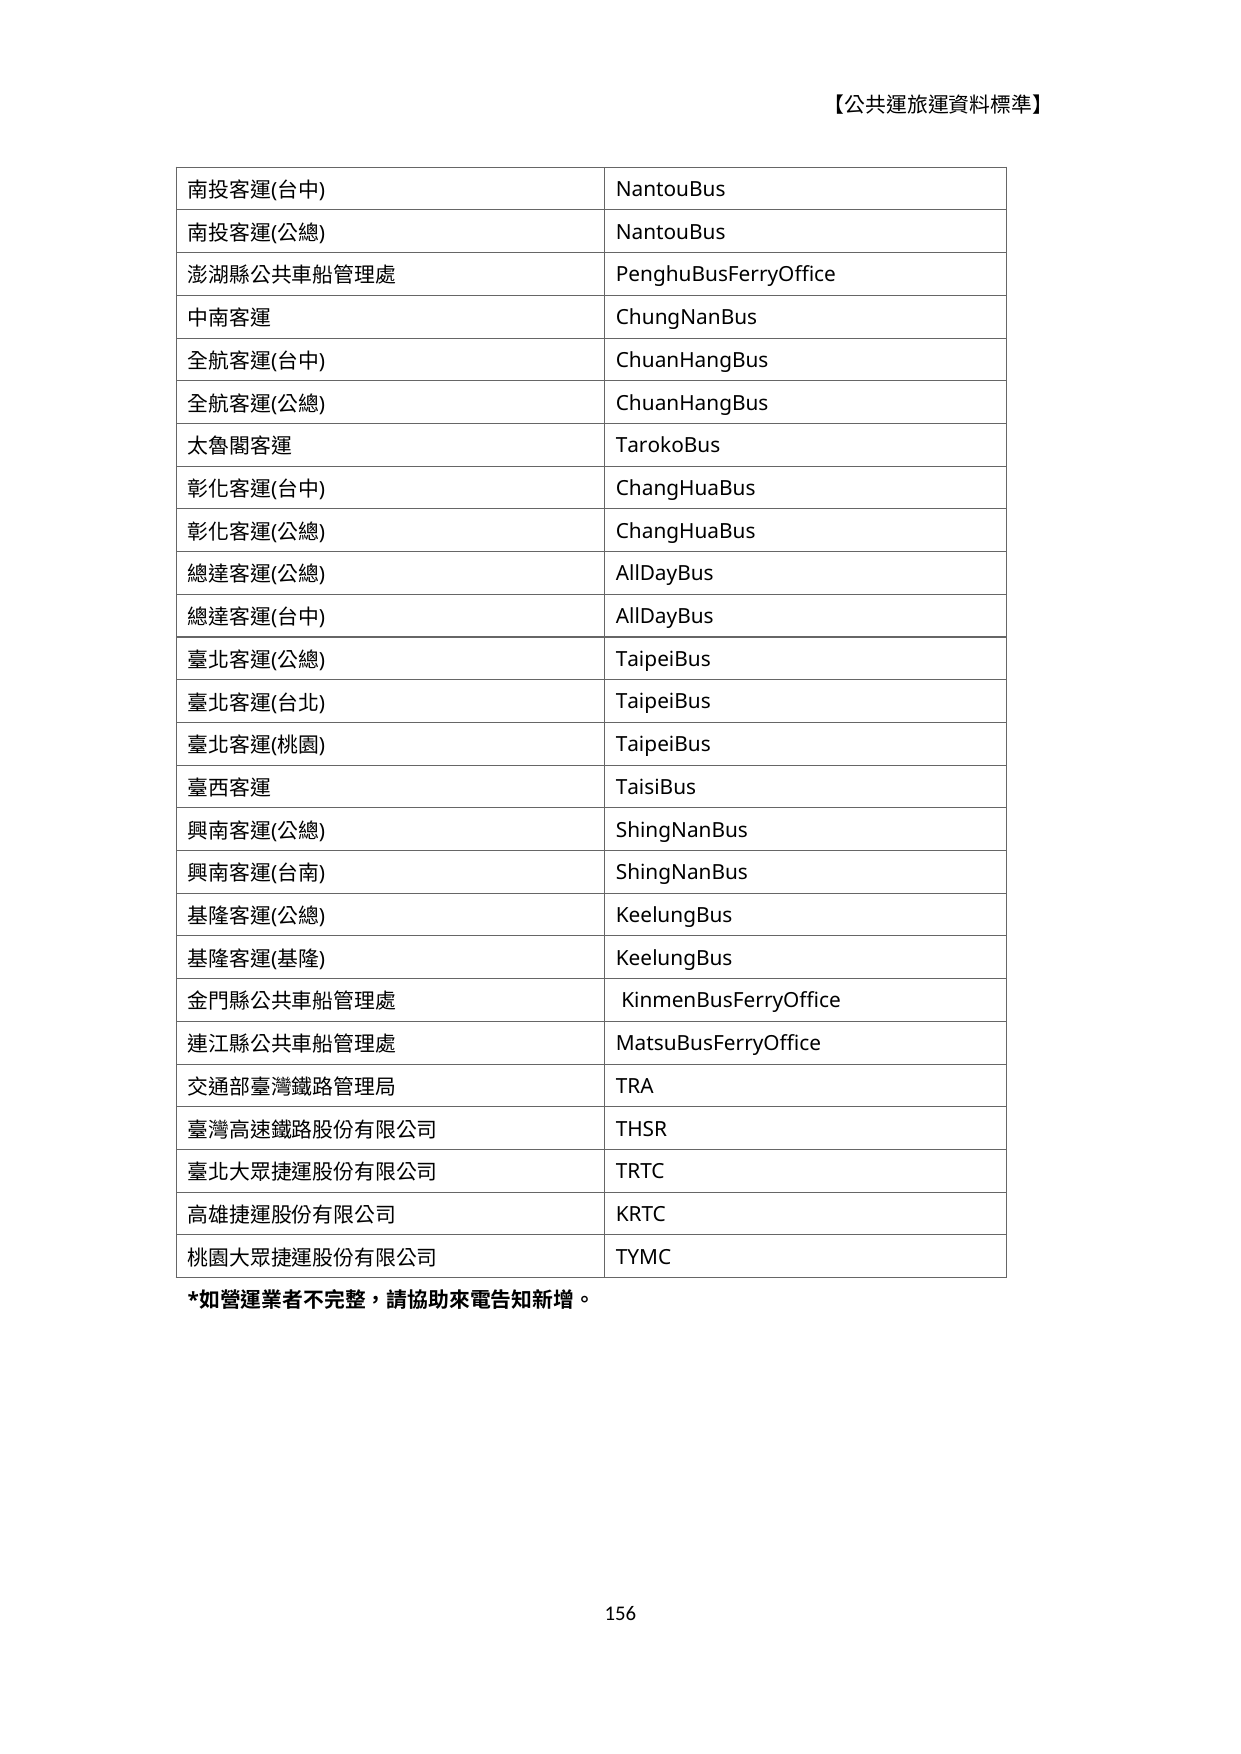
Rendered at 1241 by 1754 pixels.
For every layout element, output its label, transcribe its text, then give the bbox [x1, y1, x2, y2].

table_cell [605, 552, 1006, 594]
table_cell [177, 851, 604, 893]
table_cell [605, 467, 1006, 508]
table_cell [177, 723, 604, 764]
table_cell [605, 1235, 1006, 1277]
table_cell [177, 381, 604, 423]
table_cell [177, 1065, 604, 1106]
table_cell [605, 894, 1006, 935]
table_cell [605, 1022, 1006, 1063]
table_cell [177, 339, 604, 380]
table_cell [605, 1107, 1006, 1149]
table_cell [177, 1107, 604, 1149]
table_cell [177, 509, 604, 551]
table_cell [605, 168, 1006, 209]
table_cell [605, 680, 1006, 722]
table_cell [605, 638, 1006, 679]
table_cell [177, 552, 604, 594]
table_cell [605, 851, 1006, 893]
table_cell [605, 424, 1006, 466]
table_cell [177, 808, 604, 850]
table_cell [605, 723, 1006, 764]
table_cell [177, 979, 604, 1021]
text *如營運業者不完整，請協助來電告知新增。 [187, 1278, 1053, 1320]
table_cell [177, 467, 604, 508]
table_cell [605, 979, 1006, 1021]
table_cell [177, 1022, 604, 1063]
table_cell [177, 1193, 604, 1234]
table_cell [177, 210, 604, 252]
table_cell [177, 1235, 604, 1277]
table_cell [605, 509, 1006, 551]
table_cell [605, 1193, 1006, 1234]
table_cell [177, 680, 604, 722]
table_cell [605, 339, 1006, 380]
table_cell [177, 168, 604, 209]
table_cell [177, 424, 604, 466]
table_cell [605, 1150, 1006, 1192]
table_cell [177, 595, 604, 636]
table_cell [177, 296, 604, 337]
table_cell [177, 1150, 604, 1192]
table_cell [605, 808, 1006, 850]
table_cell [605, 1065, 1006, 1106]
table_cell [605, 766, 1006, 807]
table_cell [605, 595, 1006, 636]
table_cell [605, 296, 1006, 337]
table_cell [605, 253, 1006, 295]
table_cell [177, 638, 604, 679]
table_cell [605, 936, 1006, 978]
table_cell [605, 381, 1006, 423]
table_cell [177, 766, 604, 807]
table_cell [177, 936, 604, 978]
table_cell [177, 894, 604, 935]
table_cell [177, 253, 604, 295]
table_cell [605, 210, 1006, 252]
